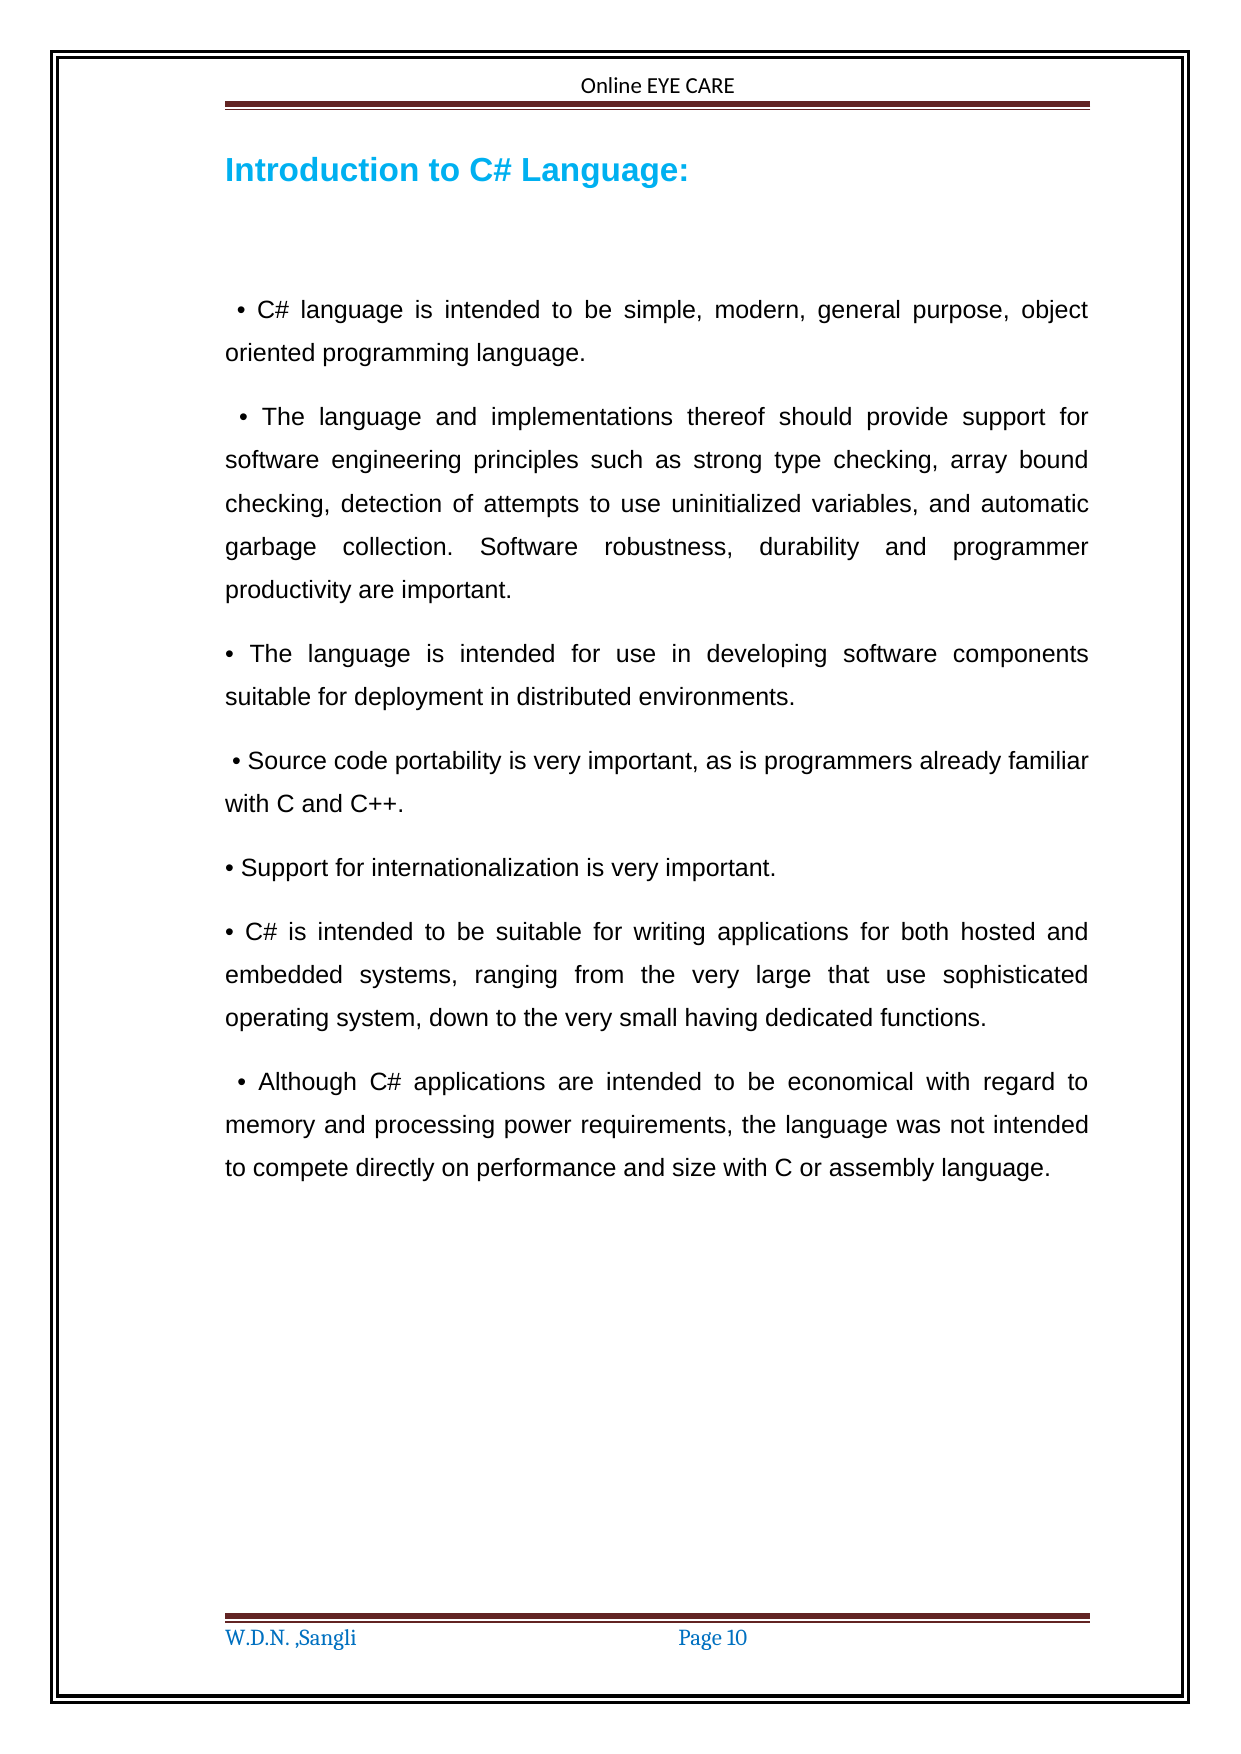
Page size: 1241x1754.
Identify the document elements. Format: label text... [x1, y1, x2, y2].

text • The language is intended for use in developing software components suitable for deployment in distributed environments. [225, 639, 1090, 711]
text • The language and implementations thereof should provide support for software engineering principles such as strong type checking, array bound checking, detection of attempts to use uninitialized variables, and automatic garbage collection. Software robustness, durability and programmer productivity are important. [225, 402, 1090, 604]
text • Support for internationalization is very important. [225, 853, 1090, 882]
text • Source code portability is very important, as is programmers already familiar with C and C++. [225, 746, 1090, 818]
text • C# is intended to be suitable for writing applications for both hosted and embedded systems, ranging from the very large that use sophisticated operating system, down to the very small having dedicated functions. [225, 917, 1090, 1032]
text Introduction to C# Language: [225, 150, 1090, 188]
text • Although C# applications are intended to be economical with regard to memory and processing power requirements, the language was not intended to compete directly on performance and size with C or assembly language. [225, 1067, 1090, 1182]
text • C# language is intended to be simple, modern, general purpose, object oriented programming language. [225, 295, 1090, 367]
